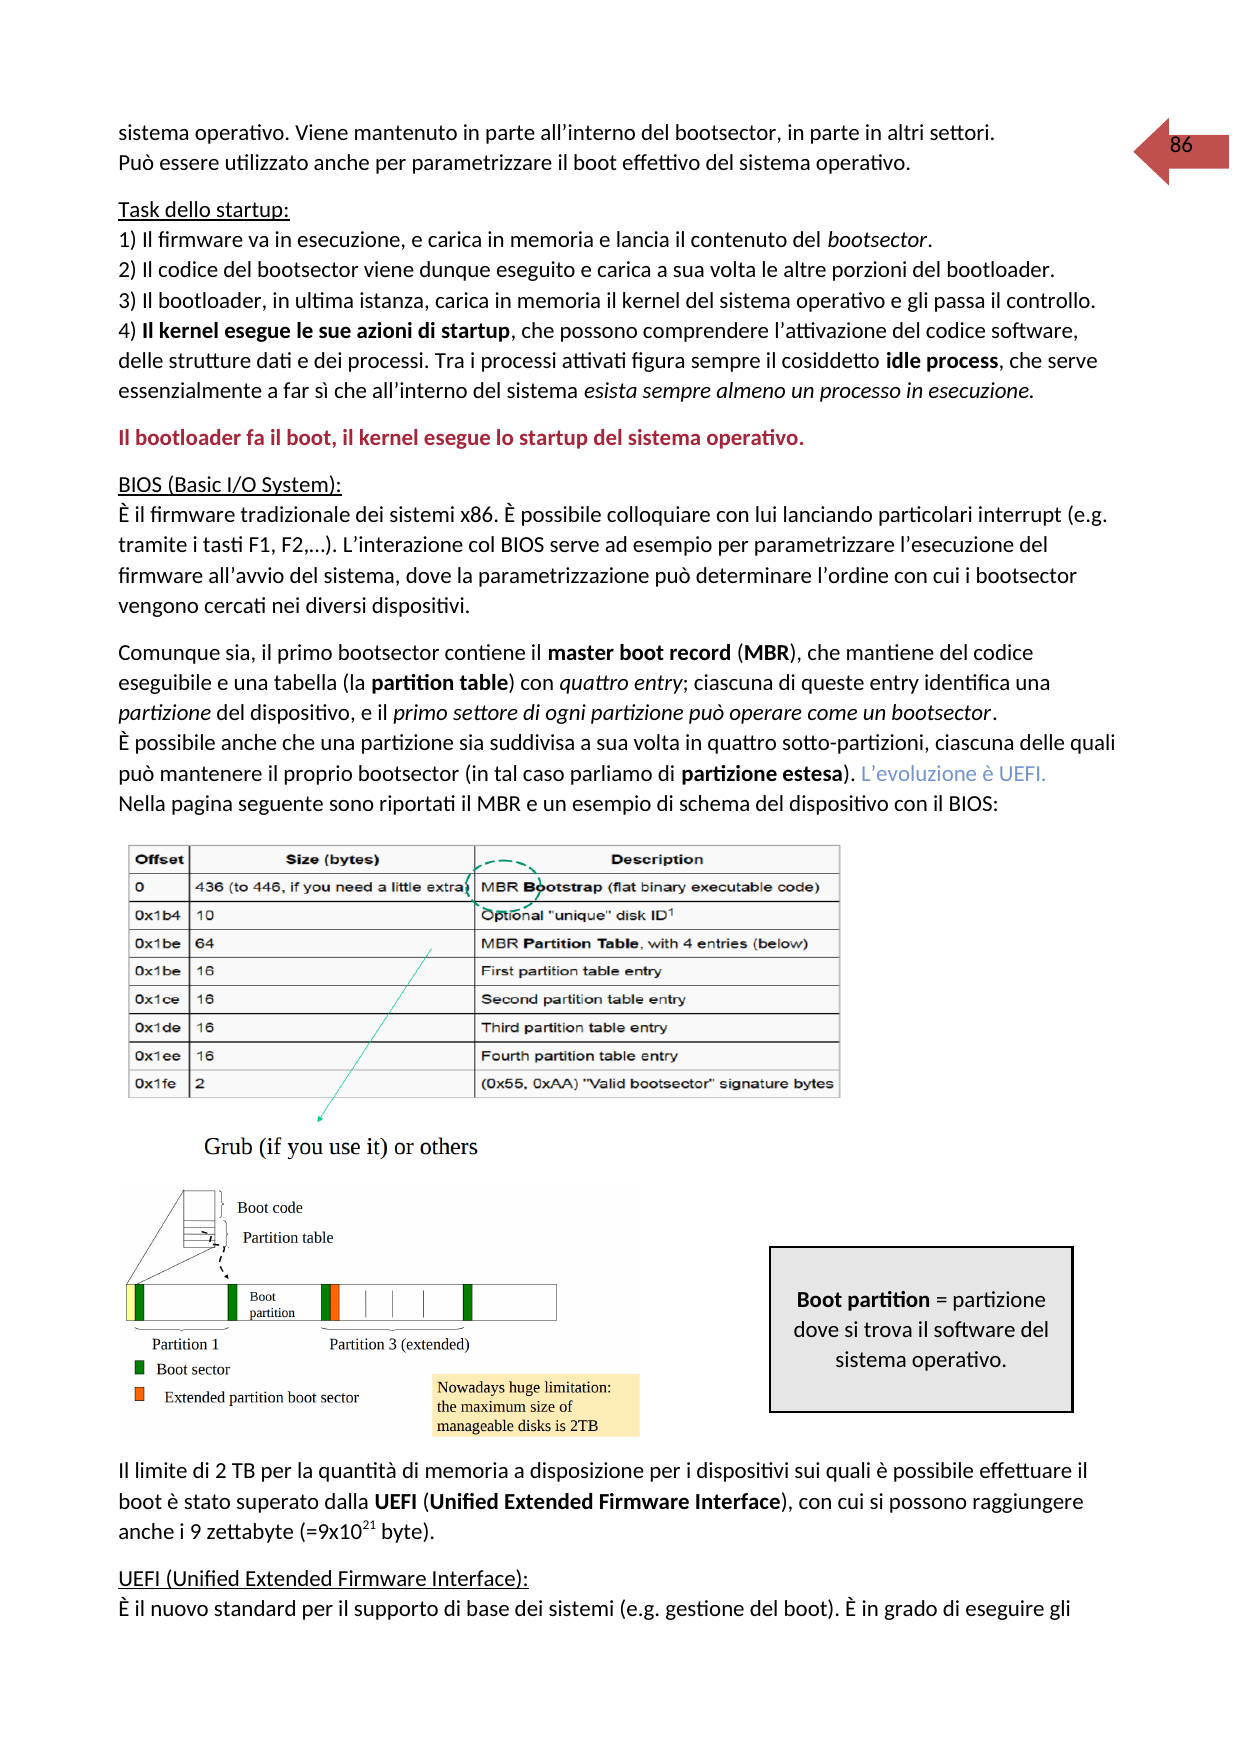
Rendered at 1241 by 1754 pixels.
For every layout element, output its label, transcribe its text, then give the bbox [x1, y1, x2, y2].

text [118, 118, 1122, 176]
text Il limite di 2 TB per la quantità di memoria a disposizione per i dispositivi sui quali è possibile effettuare il boot è stato superato dalla UEFI (Unified Extended Firmware Interface), con cui si possono raggiungere anche i 9 zettabyte (=9x1021 byte). [118, 1457, 1122, 1545]
text Il bootloader fa il boot, il kernel esegue lo startup del sistema operativo. [118, 423, 1122, 451]
text Comunque sia, il primo bootsector contiene il master boot record (MBR), che mantiene del codice eseguibile e una tabella (la partition table) con quattro entry; ciascuna di queste entry identifica una partizione del dispositivo, e il primo settore di ogni partizione può operare come un bootsector. È possibile anche che una partizione sia suddivisa a sua volta in quattro sotto-partizioni, ciascuna delle quali può mantenere il proprio bootsector (in tal caso parliamo di partizione estesa). L’evoluzione è UEFI. Nella pagina seguente sono riportati il MBR e un esempio di schema del dispositivo con il BIOS: [118, 638, 1122, 817]
text Task dello startup: 1) Il firmware va in esecuzione, e carica in memoria e lancia il contenuto del bootsector. 2) Il codice del bootsector viene dunque eseguito e carica a sua volta le altre porzioni del bootloader. 3) Il bootloader, in ultima istanza, carica in memoria il kernel del sistema operativo e gli passa il controllo. 4) Il kernel esegue le sue azioni di startup, che possono comprendere l’attivazione del codice software, delle strutture dati e dei processi. Tra i processi attivati figura sempre il cosiddetto idle process, che serve essenzialmente a far sì che all’interno del sistema esista sempre almeno un processo in esecuzione. [118, 195, 1122, 404]
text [118, 1564, 1122, 1622]
picture [118, 1182, 641, 1438]
picture [118, 835, 851, 1164]
text BIOS (Basic I/O System): È il firmware tradizionale dei sistemi x86. È possibile colloquiare con lui lanciando particolari interrupt (e.g. tramite i tasti F1, F2,…). L’interazione col BIOS serve ad esempio per parametrizzare l’esecuzione del firmware all’avvio del sistema, dove la parametrizzazione può determinare l’ordine con cui i bootsector vengono cercati nei diversi dispositivi. [118, 470, 1122, 619]
